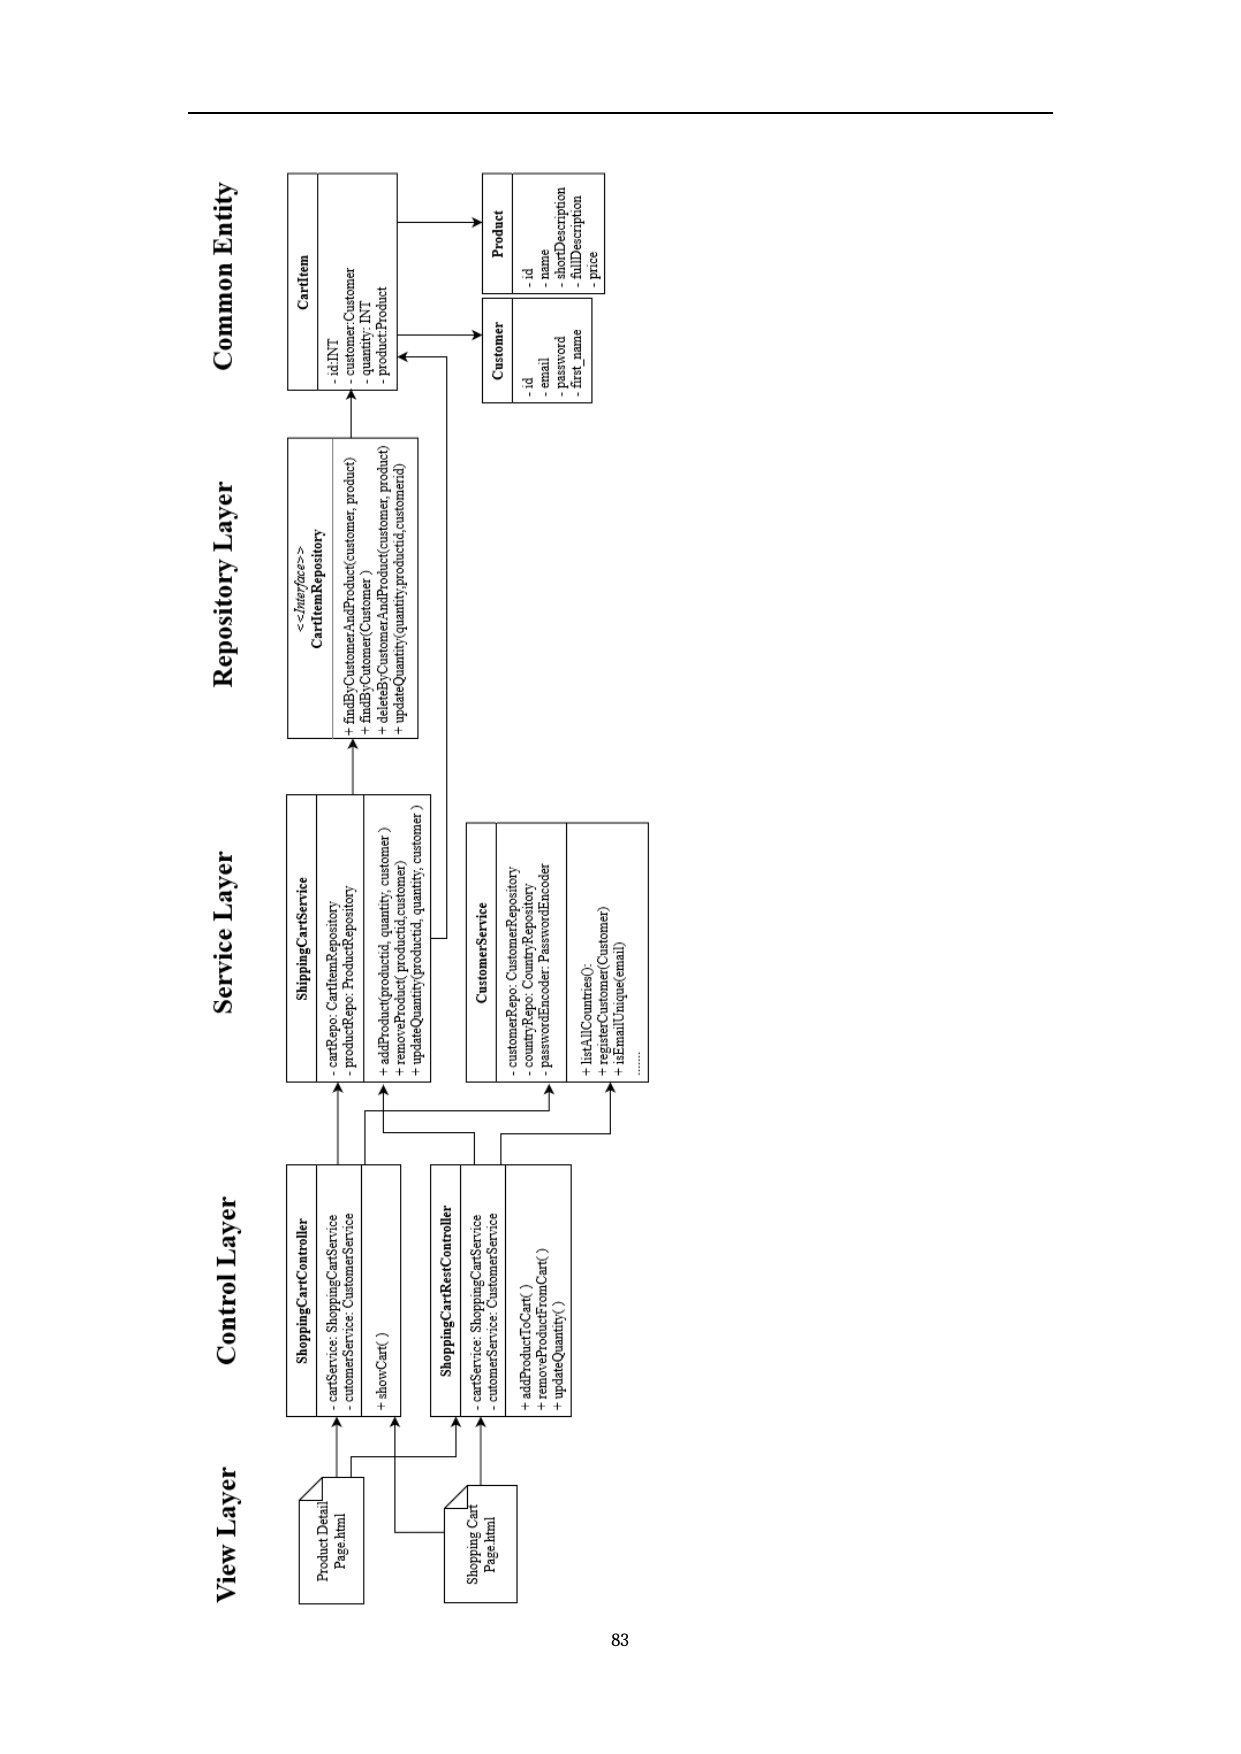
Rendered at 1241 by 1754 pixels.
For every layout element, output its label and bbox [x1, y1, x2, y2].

picture [187, 162, 664, 1616]
